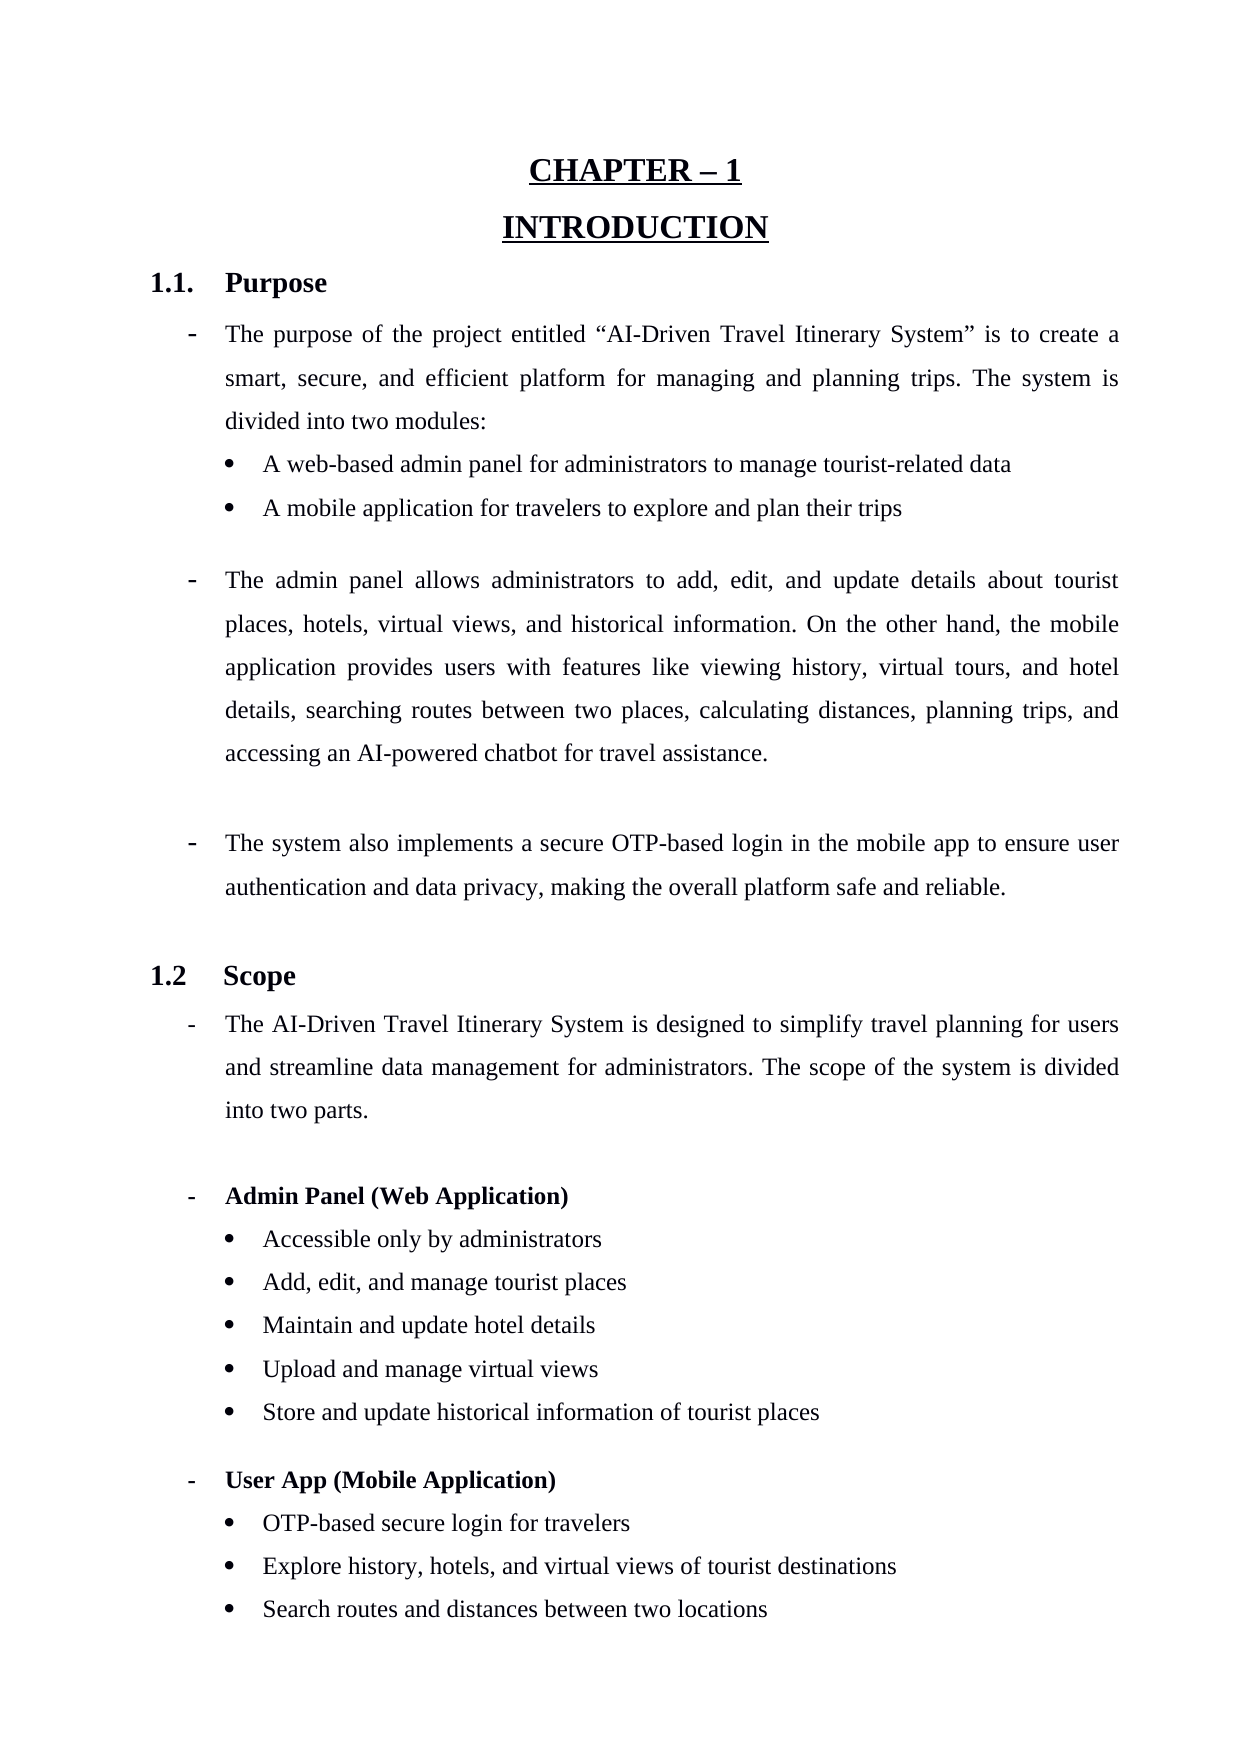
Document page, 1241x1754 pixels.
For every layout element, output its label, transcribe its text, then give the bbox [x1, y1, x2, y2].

list Purpose [150, 265, 1120, 298]
list Search routes and distances between two locations [225, 1594, 1120, 1623]
list A web-based admin panel for administrators to manage tourist-related data [225, 449, 1120, 478]
list The purpose of the project entitled “AI-Driven Travel Itinerary System” is to create a smart, secure, and efficient platform for managing and planning trips. The system is divided into two modules: [187, 315, 1120, 435]
list Maintain and update hotel details [225, 1311, 1120, 1339]
list Explore history, hotels, and virtual views of tourist destinations [225, 1551, 1120, 1580]
text 1.2 Scope [150, 958, 1120, 992]
list Accessible only by administrators [225, 1224, 1120, 1253]
list Add, edit, and manage tourist places [225, 1267, 1120, 1296]
text CHAPTER – 1 [150, 150, 1120, 188]
list The AI-Driven Travel Itinerary System is designed to simplify travel planning for users and streamline data management for administrators. The scope of the system is divided into two parts. [187, 1009, 1120, 1124]
list The system also implements a secure OTP-based login in the mobile app to ensure user authentication and data privacy, making the overall platform safe and reliable. [187, 824, 1120, 901]
list Admin Panel (Web Application) [187, 1181, 1120, 1210]
list The admin panel allows administrators to add, edit, and update details about tourist places, hotels, virtual views, and historical information. On the other hand, the mobile application provides users with features like viewing history, virtual tours, and hotel details, searching routes between two places, calculating distances, planning trips, and accessing an AI-powered chatbot for travel assistance. [187, 561, 1120, 767]
list User App (Mobile Application) [187, 1465, 1120, 1494]
list A mobile application for travelers to explore and plan their trips [225, 493, 1120, 521]
list OTP-based secure login for travelers [225, 1508, 1120, 1537]
list Store and update historical information of tourist places [225, 1397, 1120, 1426]
list Upload and manage virtual views [225, 1354, 1120, 1382]
text INTRODUCTION [150, 207, 1120, 246]
